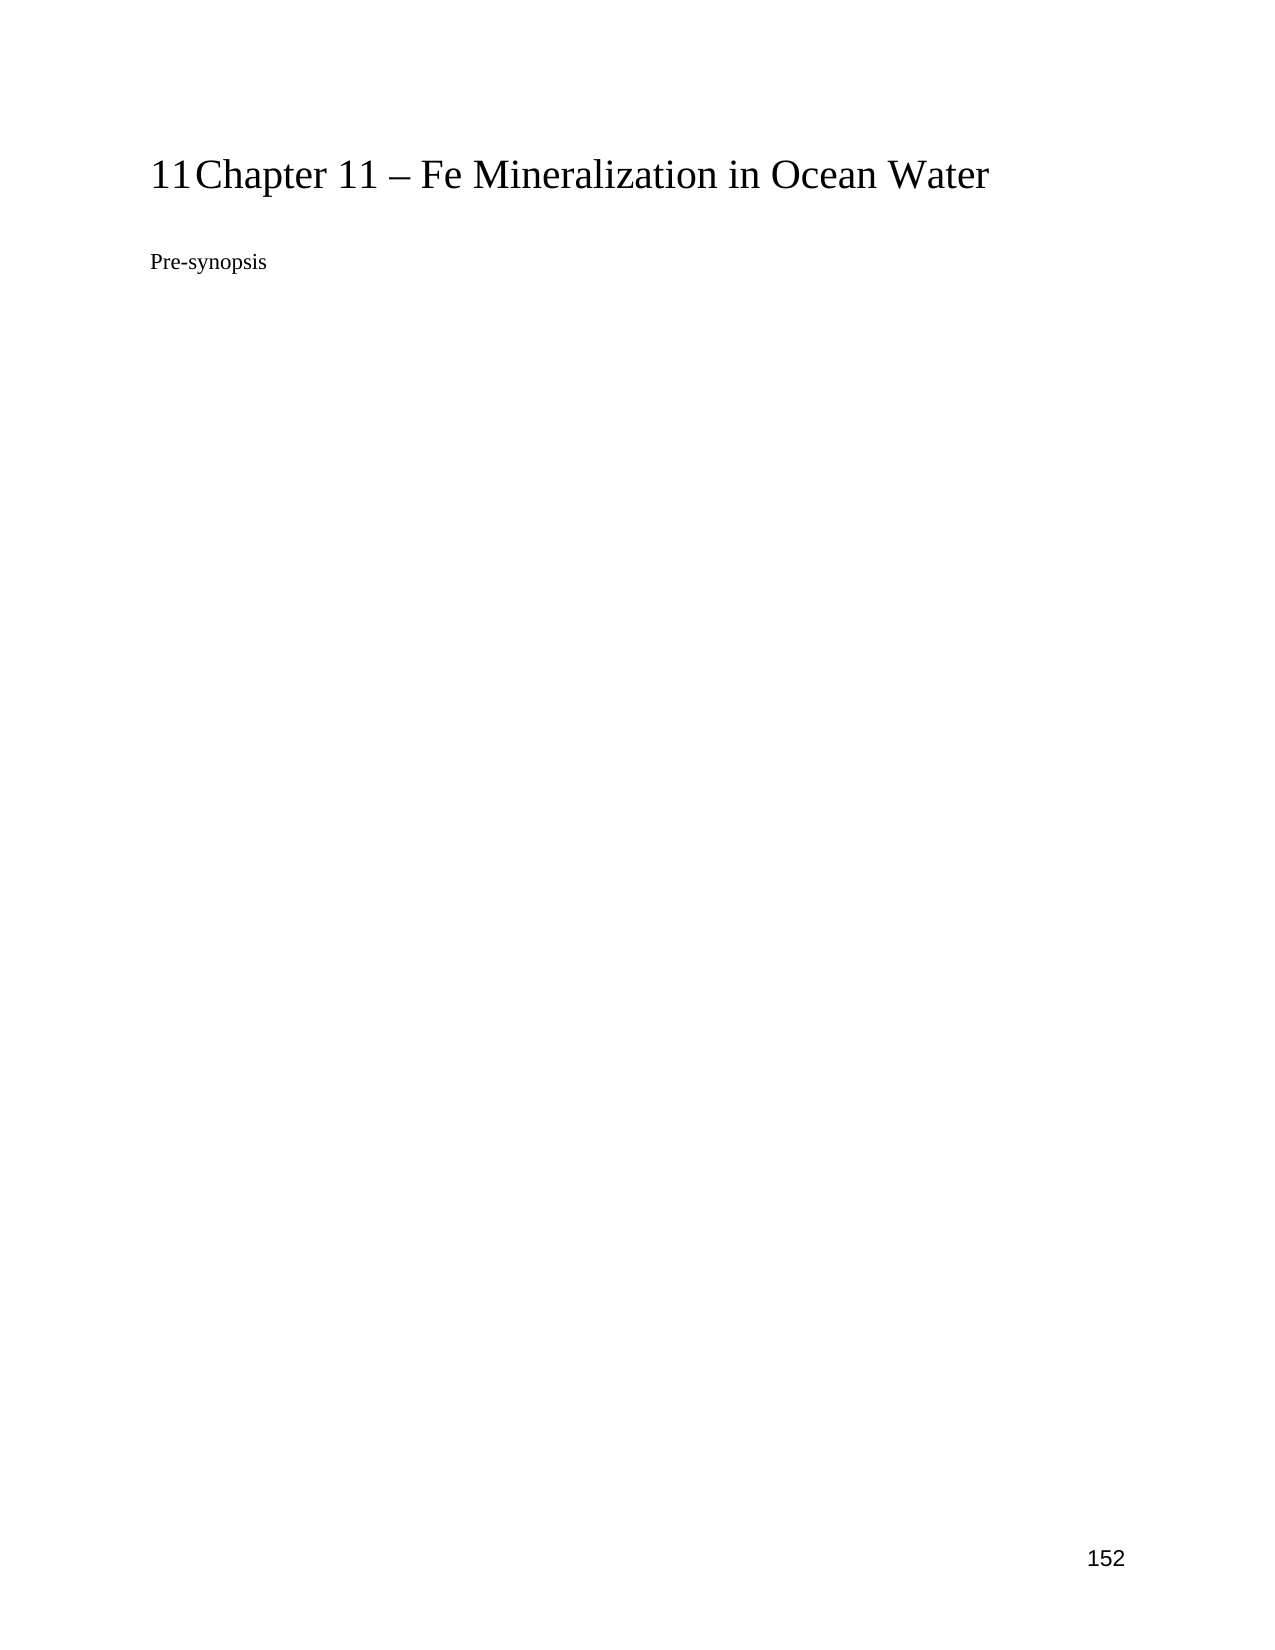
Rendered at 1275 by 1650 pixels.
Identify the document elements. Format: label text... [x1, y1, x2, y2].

text Pre-synopsis [150, 248, 1125, 274]
subtitle Chapter 11 – Fe Mineralization in Ocean Water [150, 150, 1125, 198]
